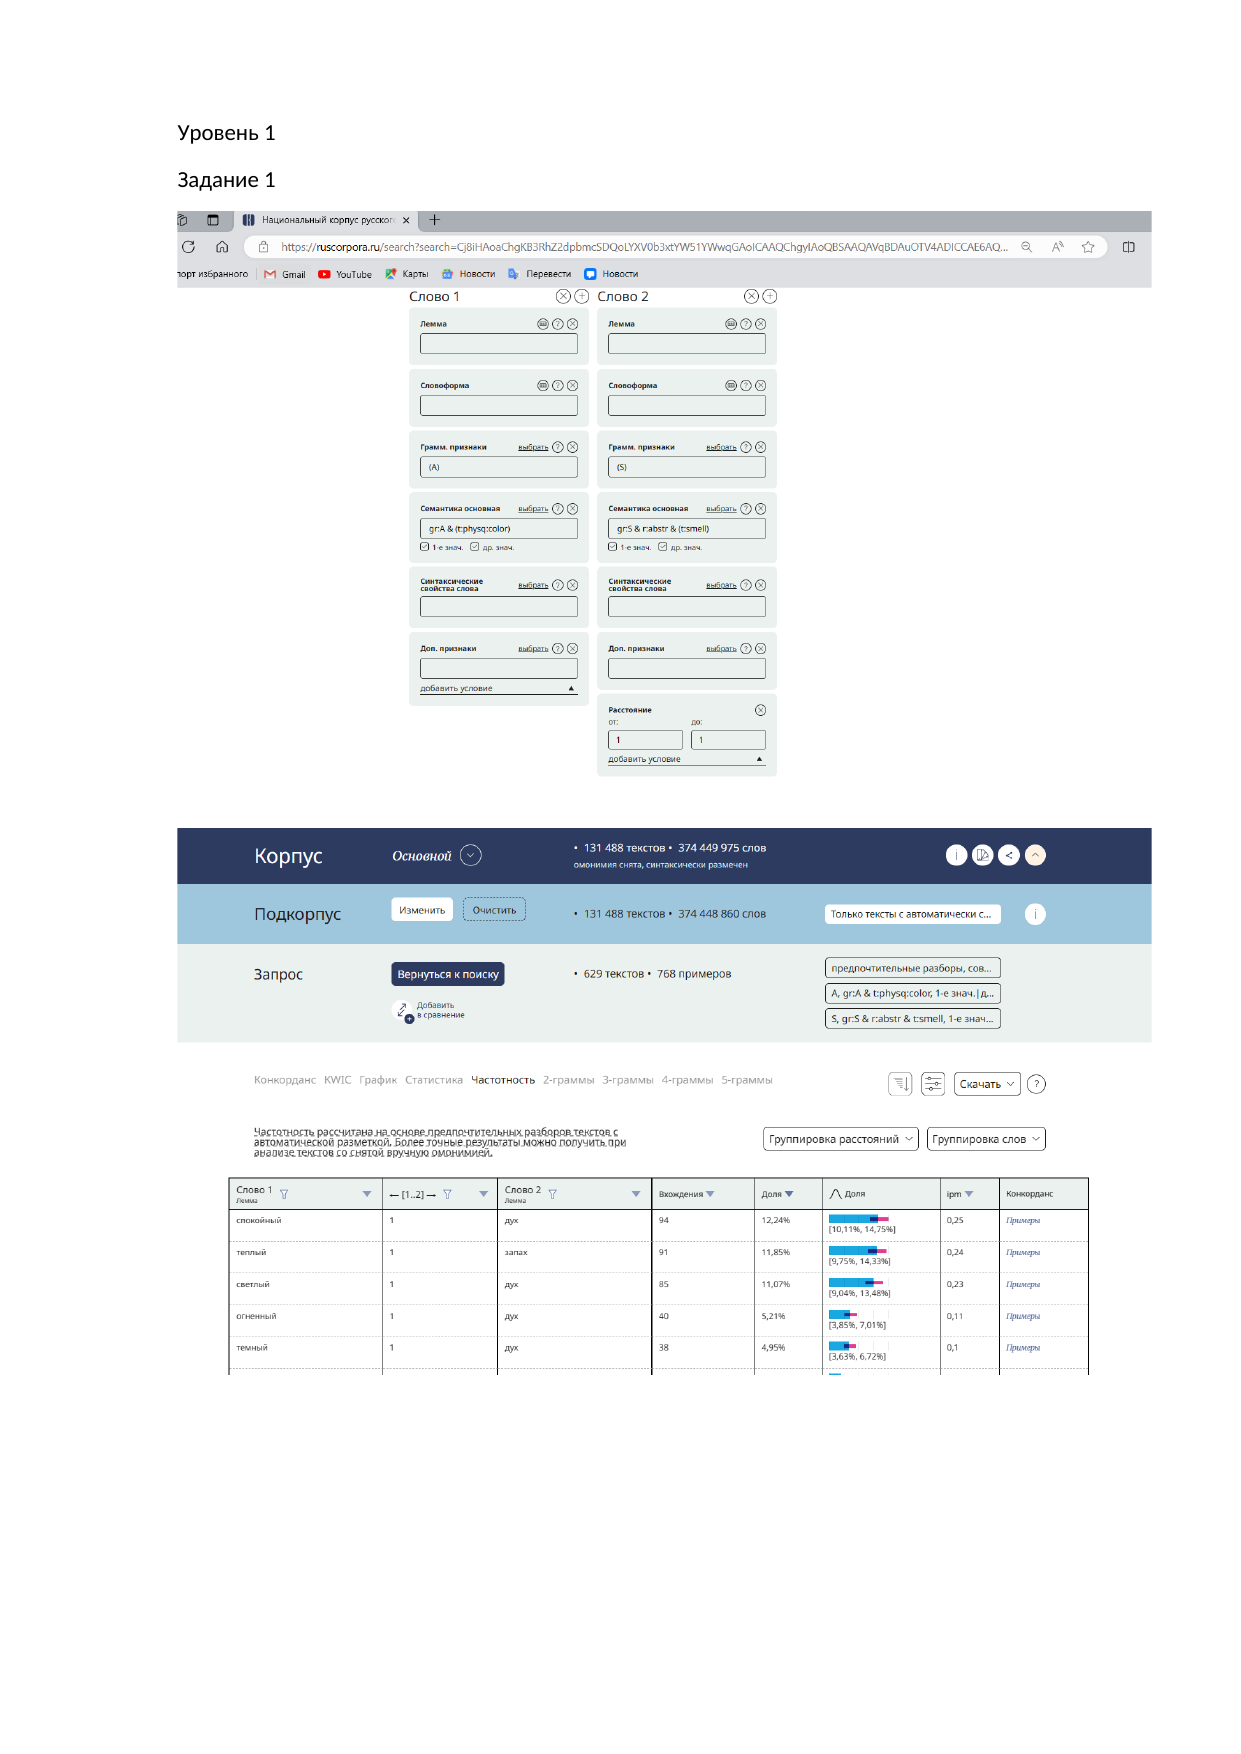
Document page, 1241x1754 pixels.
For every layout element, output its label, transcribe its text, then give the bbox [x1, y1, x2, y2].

text Задание 1 [177, 165, 1152, 193]
text Уровень 1 [177, 118, 1152, 146]
picture [177, 827, 1152, 1375]
picture [177, 211, 1152, 809]
